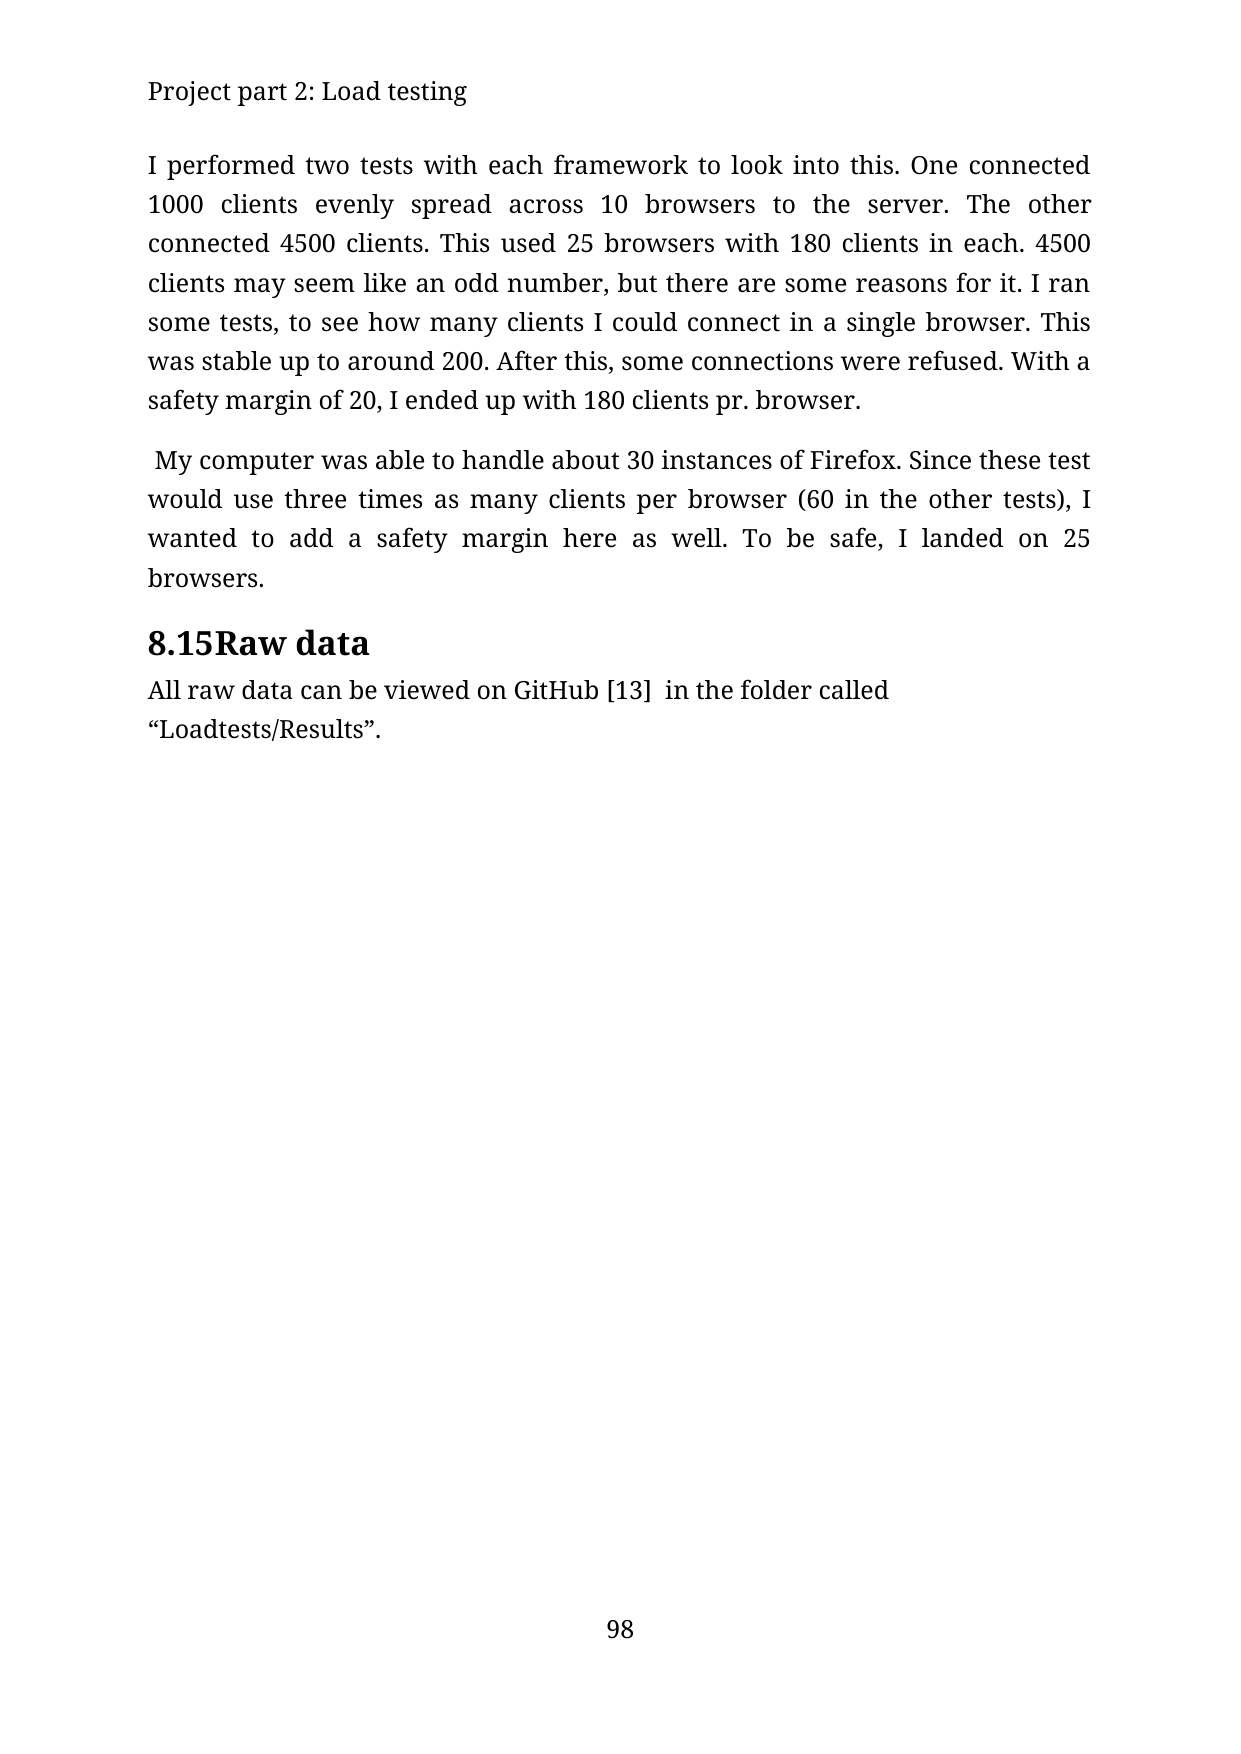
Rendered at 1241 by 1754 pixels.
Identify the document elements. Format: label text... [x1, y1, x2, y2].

text My computer was able to handle about 30 instances of Firefox. Since these test would use three times as many clients per browser (60 in the other tests), I wanted to add a safety margin here as well. To be safe, I landed on 25 browsers. [148, 443, 1092, 594]
subtitle Raw data [148, 620, 1092, 666]
text I performed two tests with each framework to look into this. One connected 1000 clients evenly spread across 10 browsers to the server. The other connected 4500 clients. This used 25 browsers with 180 clients in each. 4500 clients may seem like an odd number, but there are some reasons for it. I ran some tests, to see how many clients I could connect in a single browser. This was stable up to around 200. After this, some connections were refused. With a safety margin of 20, I ended up with 180 clients pr. browser. [148, 148, 1092, 417]
text All raw data can be viewed on GitHub [13] in the folder called “Loadtests/Results”. [148, 672, 1092, 746]
